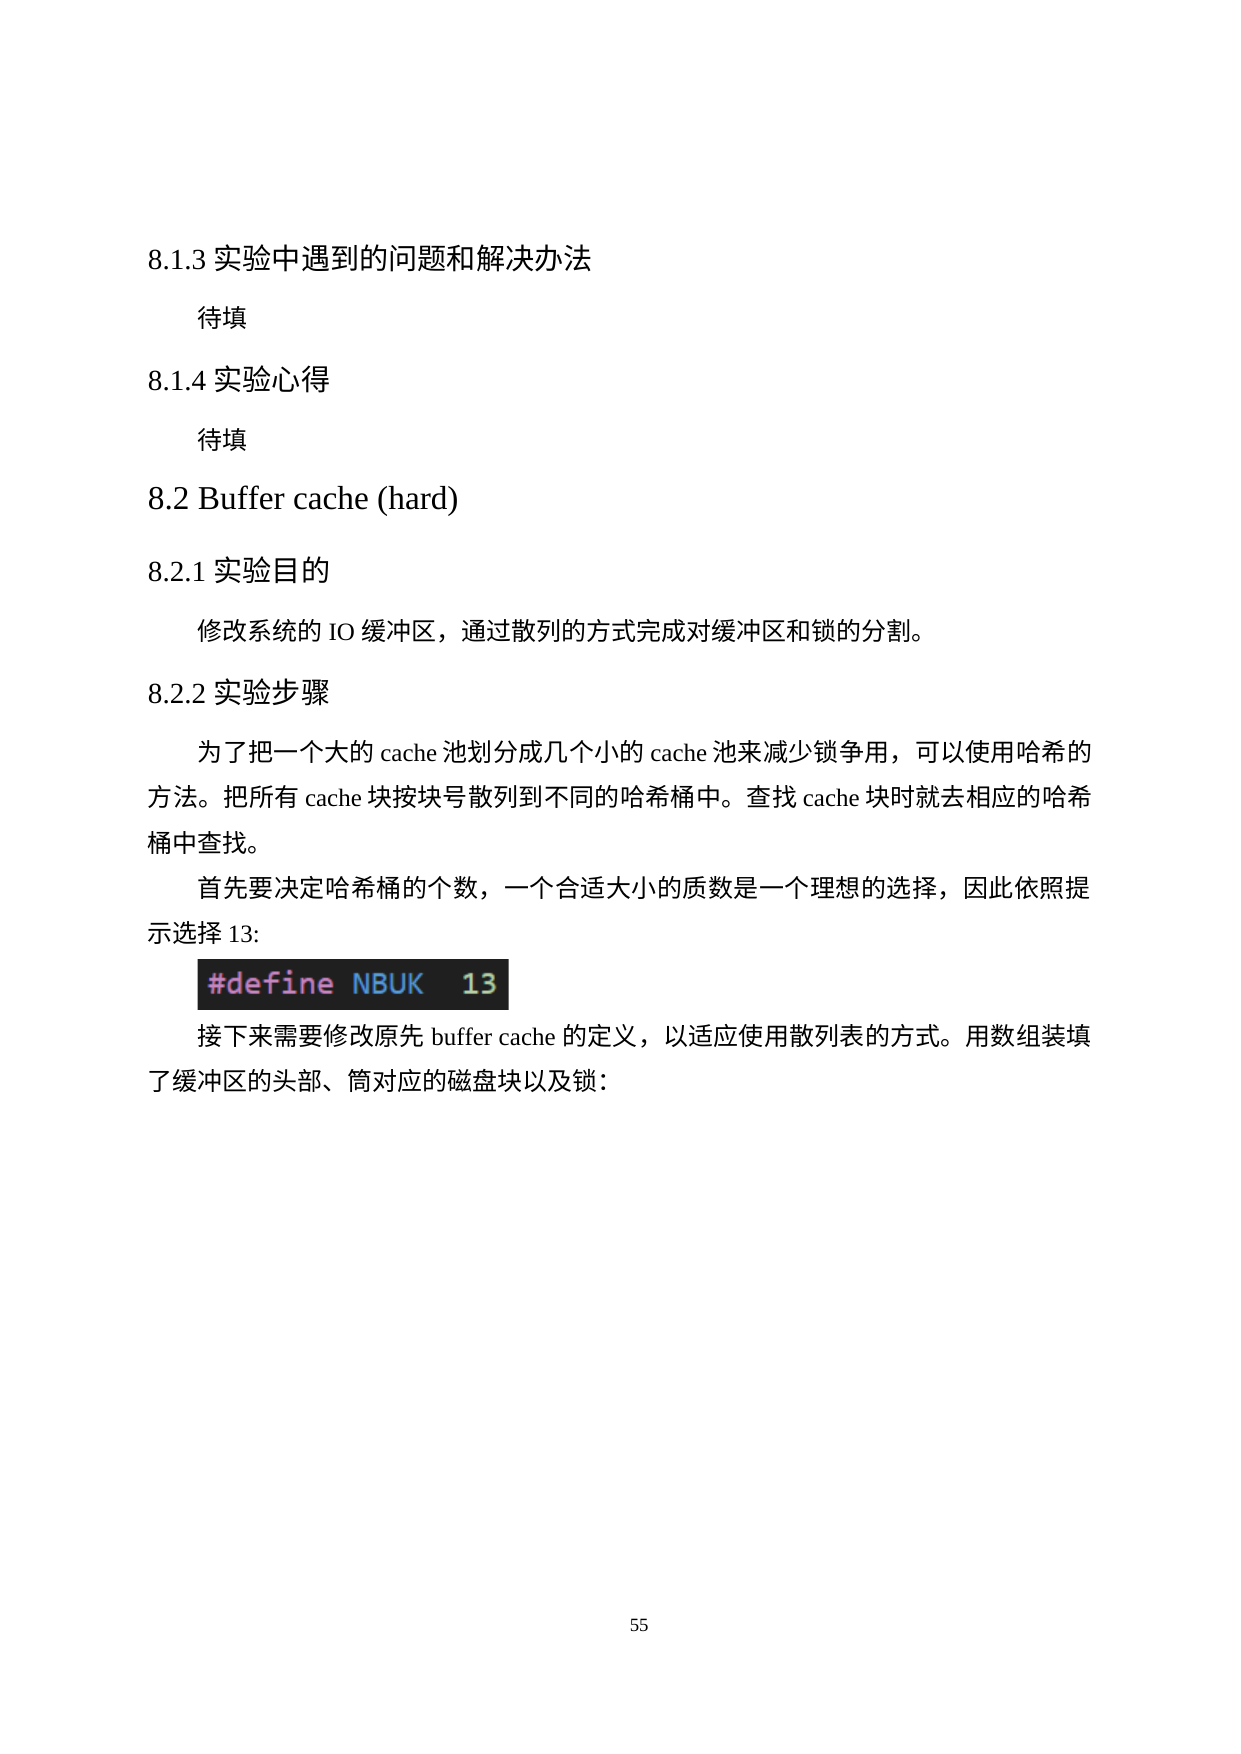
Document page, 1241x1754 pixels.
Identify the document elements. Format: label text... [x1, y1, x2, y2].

text 待填 [148, 420, 1092, 456]
subtitle 实验步骤 [148, 669, 1092, 711]
subtitle Buffer cache (hard) [148, 478, 1092, 516]
text 为了把一个大的cache池划分成几个小的cache池来减少锁争用，可以使用哈希的方法。把所有cache块按块号散列到不同的哈希桶中。查找cache块时就去相应的哈希桶中查找。 [148, 733, 1092, 859]
subtitle 实验目的 [148, 548, 1092, 590]
text 待填 [148, 299, 1092, 335]
picture [197, 959, 509, 1010]
subtitle 实验中遇到的问题和解决办法 [148, 235, 1092, 278]
text 首先要决定哈希桶的个数，一个合适大小的质数是一个理想的选择，因此依照提示选择13: [148, 868, 1092, 950]
text 接下来需要修改原先 buffer cache 的定义，以适应使用散列表的方式。用数组装填了缓冲区的头部、筒对应的磁盘块以及锁： [148, 1016, 1092, 1098]
subtitle 实验心得 [148, 357, 1092, 399]
text 修改系统的 IO 缓冲区，通过散列的方式完成对缓冲区和锁的分割。 [148, 611, 1092, 648]
